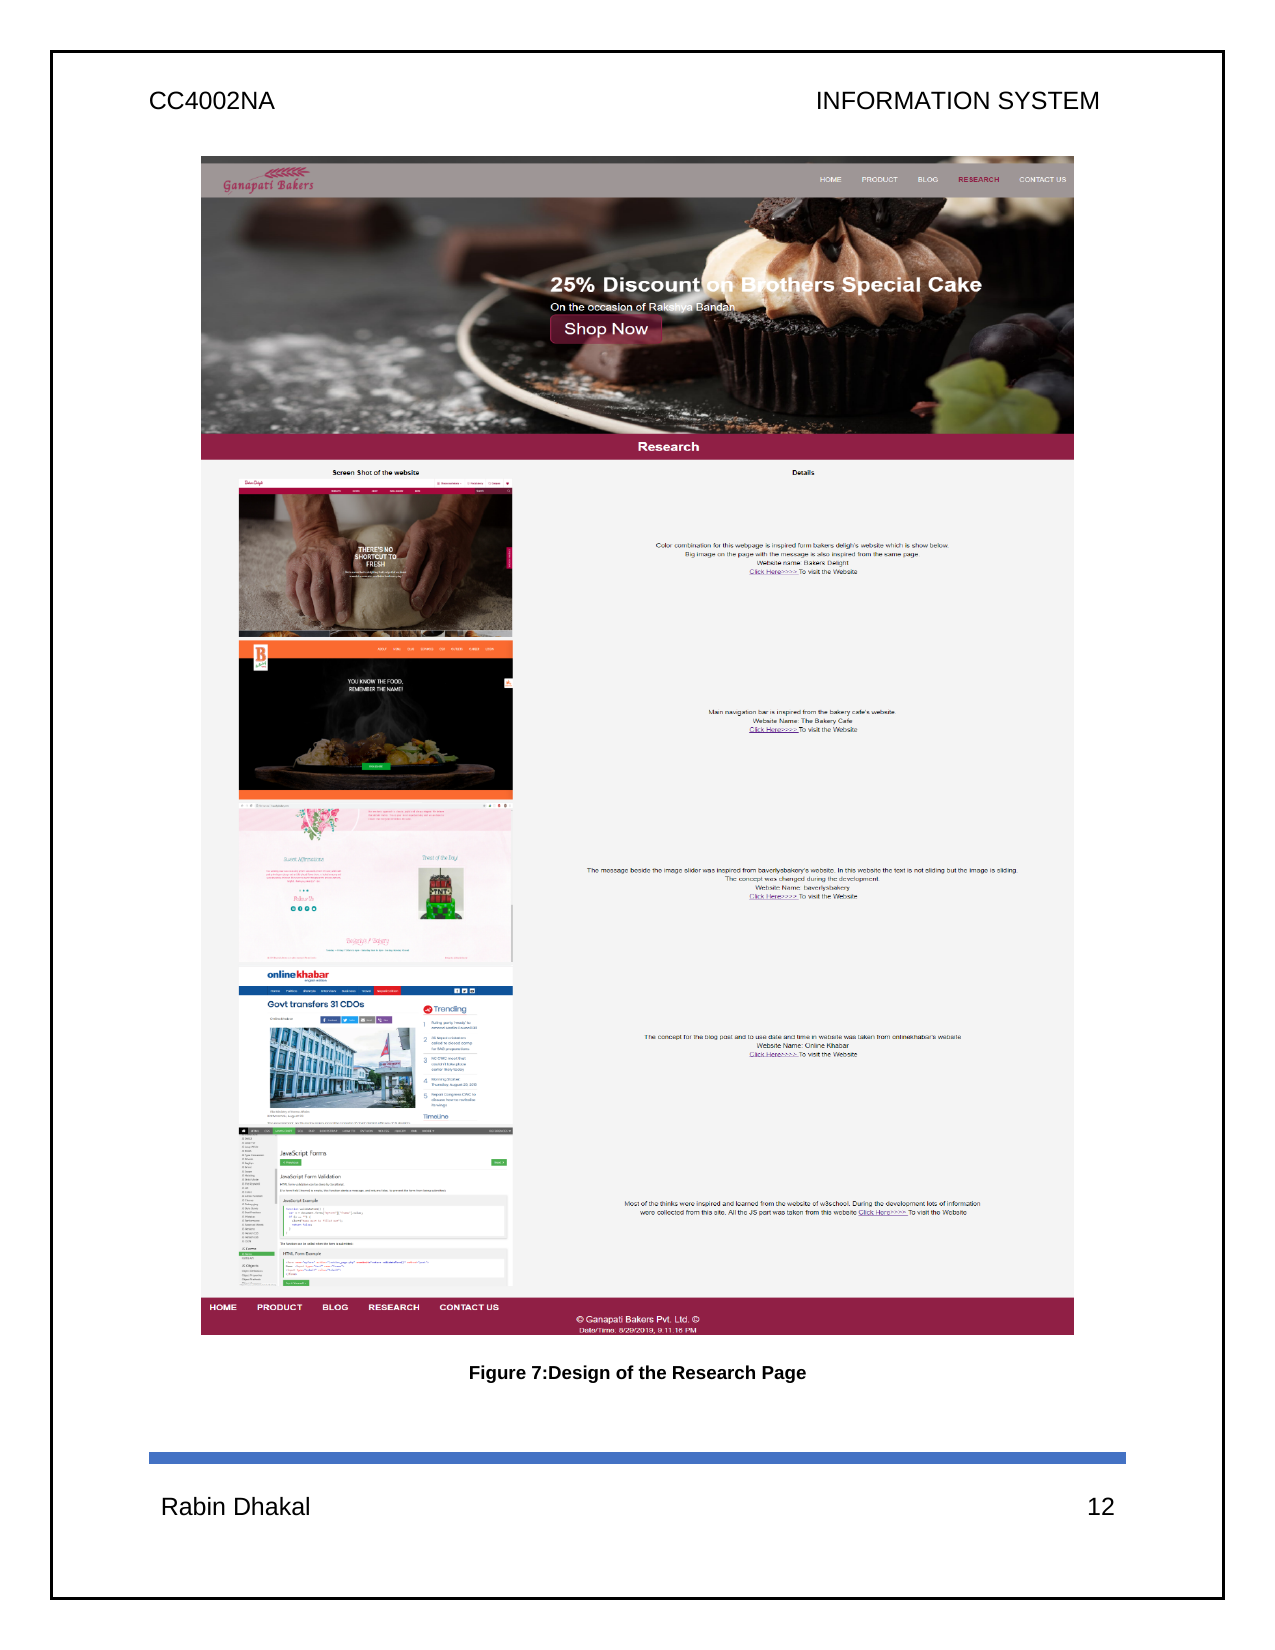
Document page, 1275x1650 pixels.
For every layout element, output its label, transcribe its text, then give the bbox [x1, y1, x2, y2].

picture [201, 156, 1074, 1335]
